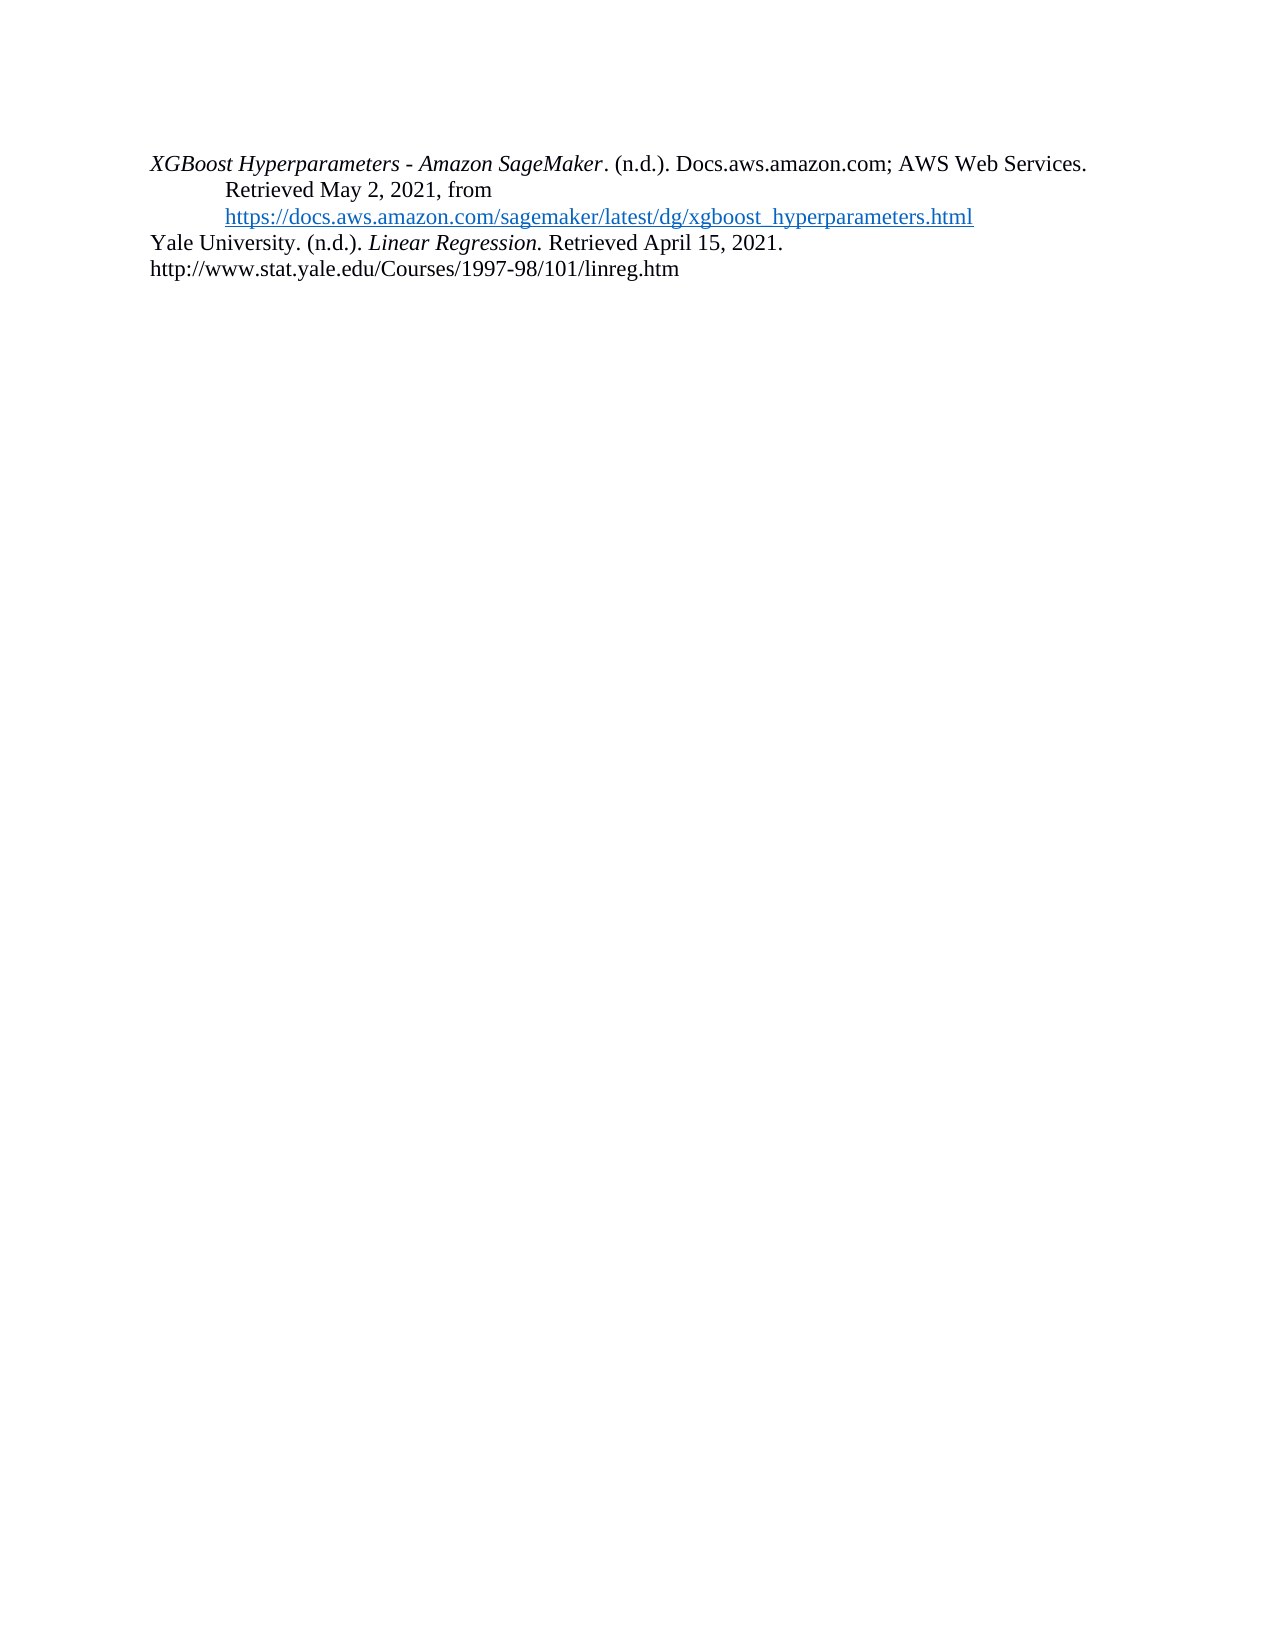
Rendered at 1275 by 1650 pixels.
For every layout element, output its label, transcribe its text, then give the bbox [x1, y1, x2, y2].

text Yale University. (n.d.). Linear Regression. Retrieved April 15, 2021. http://www.stat.yale.edu/Courses/1997-98/101/linreg.htm [150, 229, 1125, 282]
text XGBoost Hyperparameters - Amazon SageMaker. (n.d.). Docs.aws.amazon.com; AWS Web Services. Retrieved May 2, 2021, from https://docs.aws.amazon.com/sagemaker/latest/dg/xgboost_hyperparameters.html [150, 150, 1125, 229]
